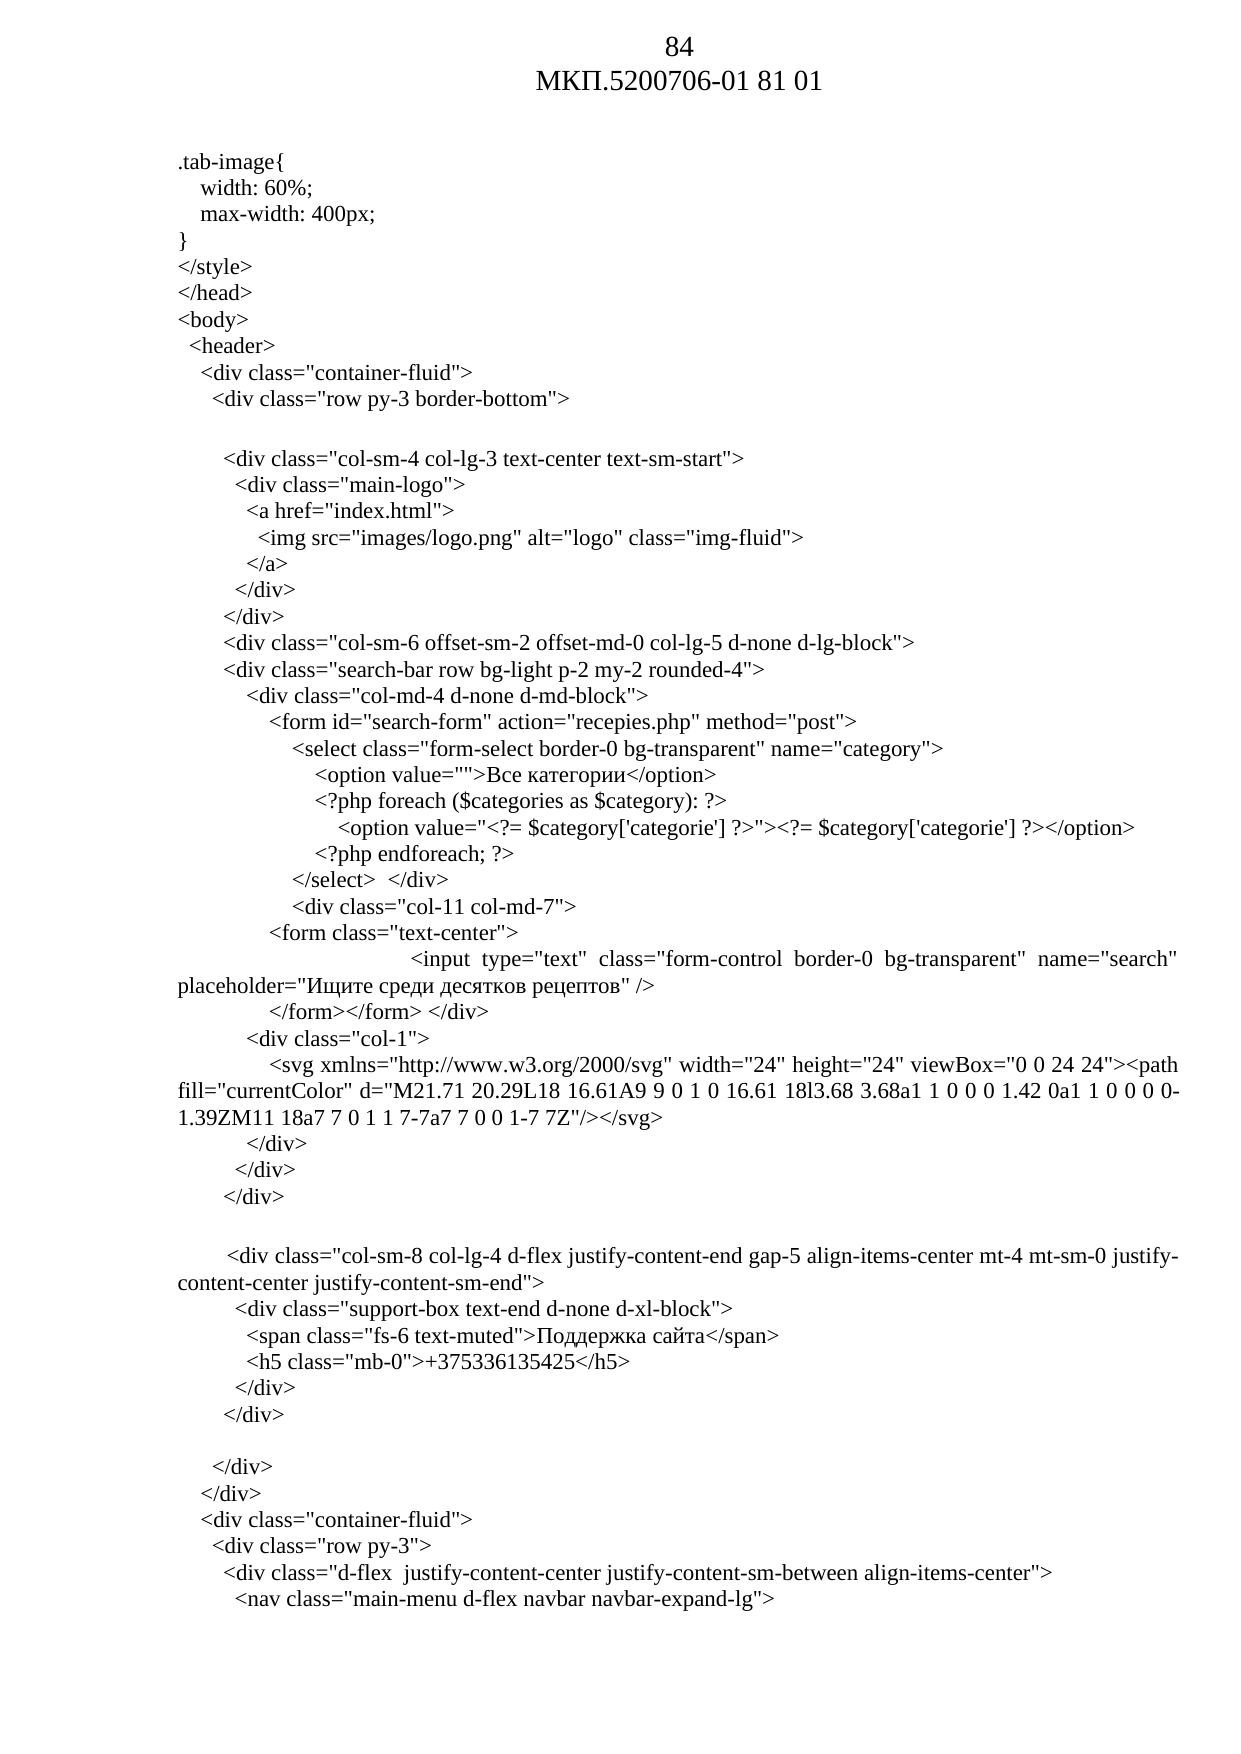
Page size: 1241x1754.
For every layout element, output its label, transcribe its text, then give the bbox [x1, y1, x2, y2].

text <body> [177, 306, 1181, 332]
text </style> [177, 253, 1181, 279]
text <span class="fs-6 text-muted">Поддержка сайта</span> [177, 1322, 1181, 1348]
text </div> [177, 1156, 1181, 1183]
text width: 60%; [177, 174, 1181, 200]
text <div class="col-sm-8 col-lg-4 d-flex justify-content-end gap-5 align-items-center mt-4 mt-sm-0 justify-content-center justify-content-sm-end"> [177, 1243, 1181, 1295]
text <h5 class="mb-0">+375336135425</h5> [177, 1348, 1181, 1374]
text <div class="col-sm-4 col-lg-3 text-center text-sm-start"> [177, 445, 1181, 471]
text <div class="row py-3"> [177, 1532, 1181, 1559]
text </div> [177, 1401, 1181, 1427]
text <form class="text-center"> [177, 919, 1181, 946]
text <div class="container-fluid"> [177, 1506, 1181, 1532]
text <form id="search-form" action="recepies.php" method="post"> [177, 708, 1181, 735]
text </select> </div> [177, 866, 1181, 893]
text <option value="<?= $category['categorie'] ?>"><?= $category['categorie'] ?></option> [177, 814, 1181, 840]
text <option value="">Все категории</option> [177, 761, 1181, 787]
text </div> [177, 1130, 1181, 1156]
text .tab-image{ [177, 148, 1181, 174]
text <div class="container-fluid"> [177, 358, 1181, 385]
text <input type="text" class="form-control border-0 bg-transparent" name="search" placeholder="Ищите среди десятков рецептов" /> [177, 946, 1181, 998]
text <div class="d-flex justify-content-center justify-content-sm-between align-items-center"> [177, 1559, 1181, 1585]
text <nav class="main-menu d-flex navbar navbar-expand-lg"> [177, 1585, 1181, 1612]
text </div> [177, 1183, 1181, 1209]
text <div class="support-box text-end d-none d-xl-block"> [177, 1295, 1181, 1322]
text </form></form> </div> [177, 998, 1181, 1024]
text <img src="images/logo.png" alt="logo" class="img-fluid"> [177, 524, 1181, 550]
text <a href="index.html"> [177, 497, 1181, 524]
text <div class="col-sm-6 offset-sm-2 offset-md-0 col-lg-5 d-none d-lg-block"> [177, 629, 1181, 656]
text <select class="form-select border-0 bg-transparent" name="category"> [177, 735, 1181, 761]
text <div class="row py-3 border-bottom"> [177, 385, 1181, 411]
text } [177, 227, 1181, 253]
text <div class="main-logo"> [177, 471, 1181, 497]
text <div class="search-bar row bg-light p-2 my-2 rounded-4"> [177, 656, 1181, 682]
text </a> [177, 550, 1181, 577]
text </div> [177, 603, 1181, 629]
text </div> [177, 1374, 1181, 1401]
text </head> [177, 279, 1181, 306]
text <header> [177, 332, 1181, 358]
text max-width: 400px; [177, 200, 1181, 227]
text </div> [177, 1453, 1181, 1480]
text <div class="col-1"> [177, 1024, 1181, 1051]
text </div> [177, 1480, 1181, 1506]
text <div class="col-11 col-md-7"> [177, 893, 1181, 919]
text <?php endforeach; ?> [177, 840, 1181, 866]
text <?php foreach ($categories as $category): ?> [177, 787, 1181, 814]
text <svg xmlns="http://www.w3.org/2000/svg" width="24" height="24" viewBox="0 0 24 24"><path fill="currentColor" d="M21.71 20.29L18 16.61A9 9 0 1 0 16.61 18l3.68 3.68a1 1 0 0 0 1.42 0a1 1 0 0 0 0-1.39ZM11 18a7 7 0 1 1 7-7a7 7 0 0 1-7 7Z"/></svg> [177, 1051, 1181, 1130]
text </div> [177, 577, 1181, 603]
text <div class="col-md-4 d-none d-md-block"> [177, 682, 1181, 708]
